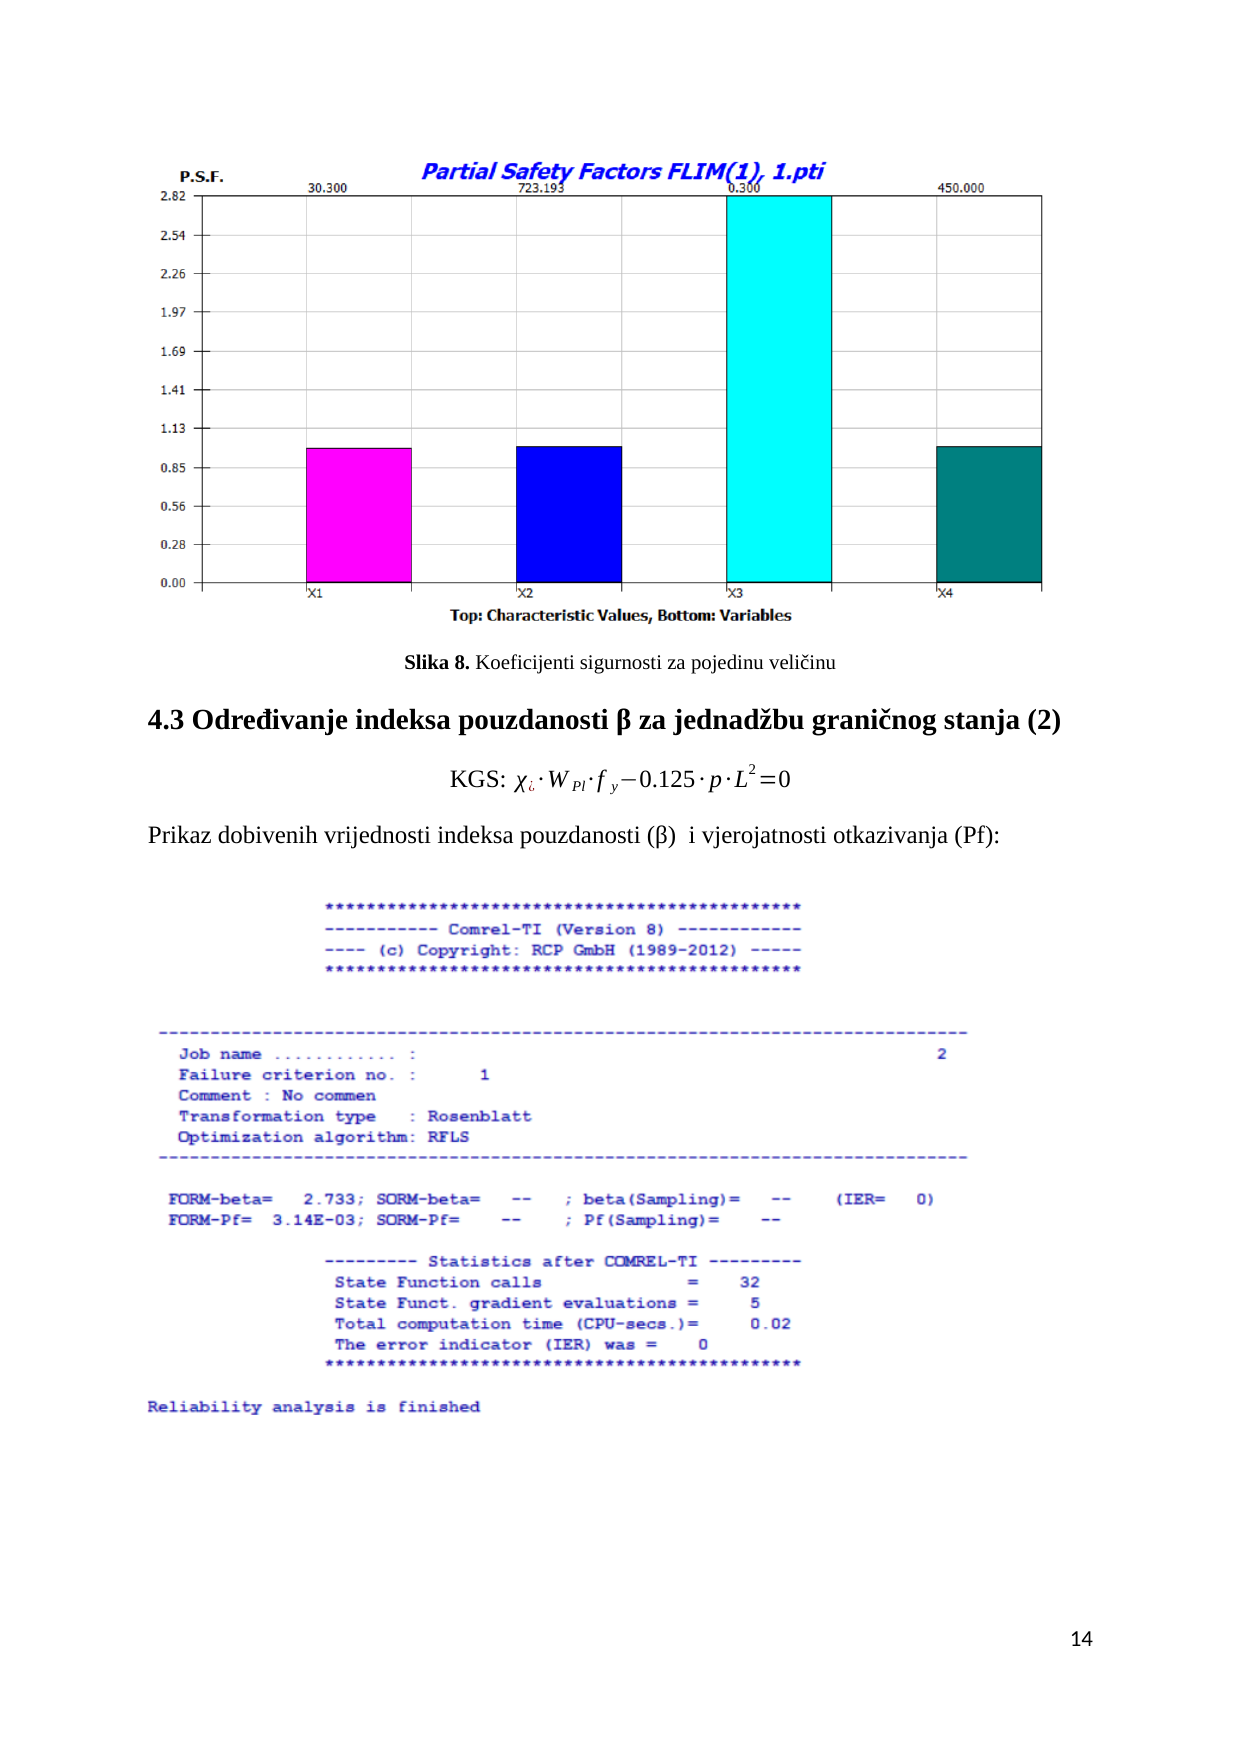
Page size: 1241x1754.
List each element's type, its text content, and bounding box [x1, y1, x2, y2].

picture [147, 874, 1093, 1447]
text KGS: [148, 761, 1093, 796]
text Prikaz dobivenih vrijednosti indeksa pouzdanosti (β) i vjerojatnosti otkazivanja (Pf): [148, 821, 1093, 849]
text Slika 8. Koeficijenti sigurnosti za pojedinu veličinu [148, 649, 1093, 674]
picture [147, 147, 1093, 625]
subtitle 4.3 Određivanje indeksa pouzdanosti β za jednadžbu graničnog stanja (2) [148, 702, 1093, 736]
